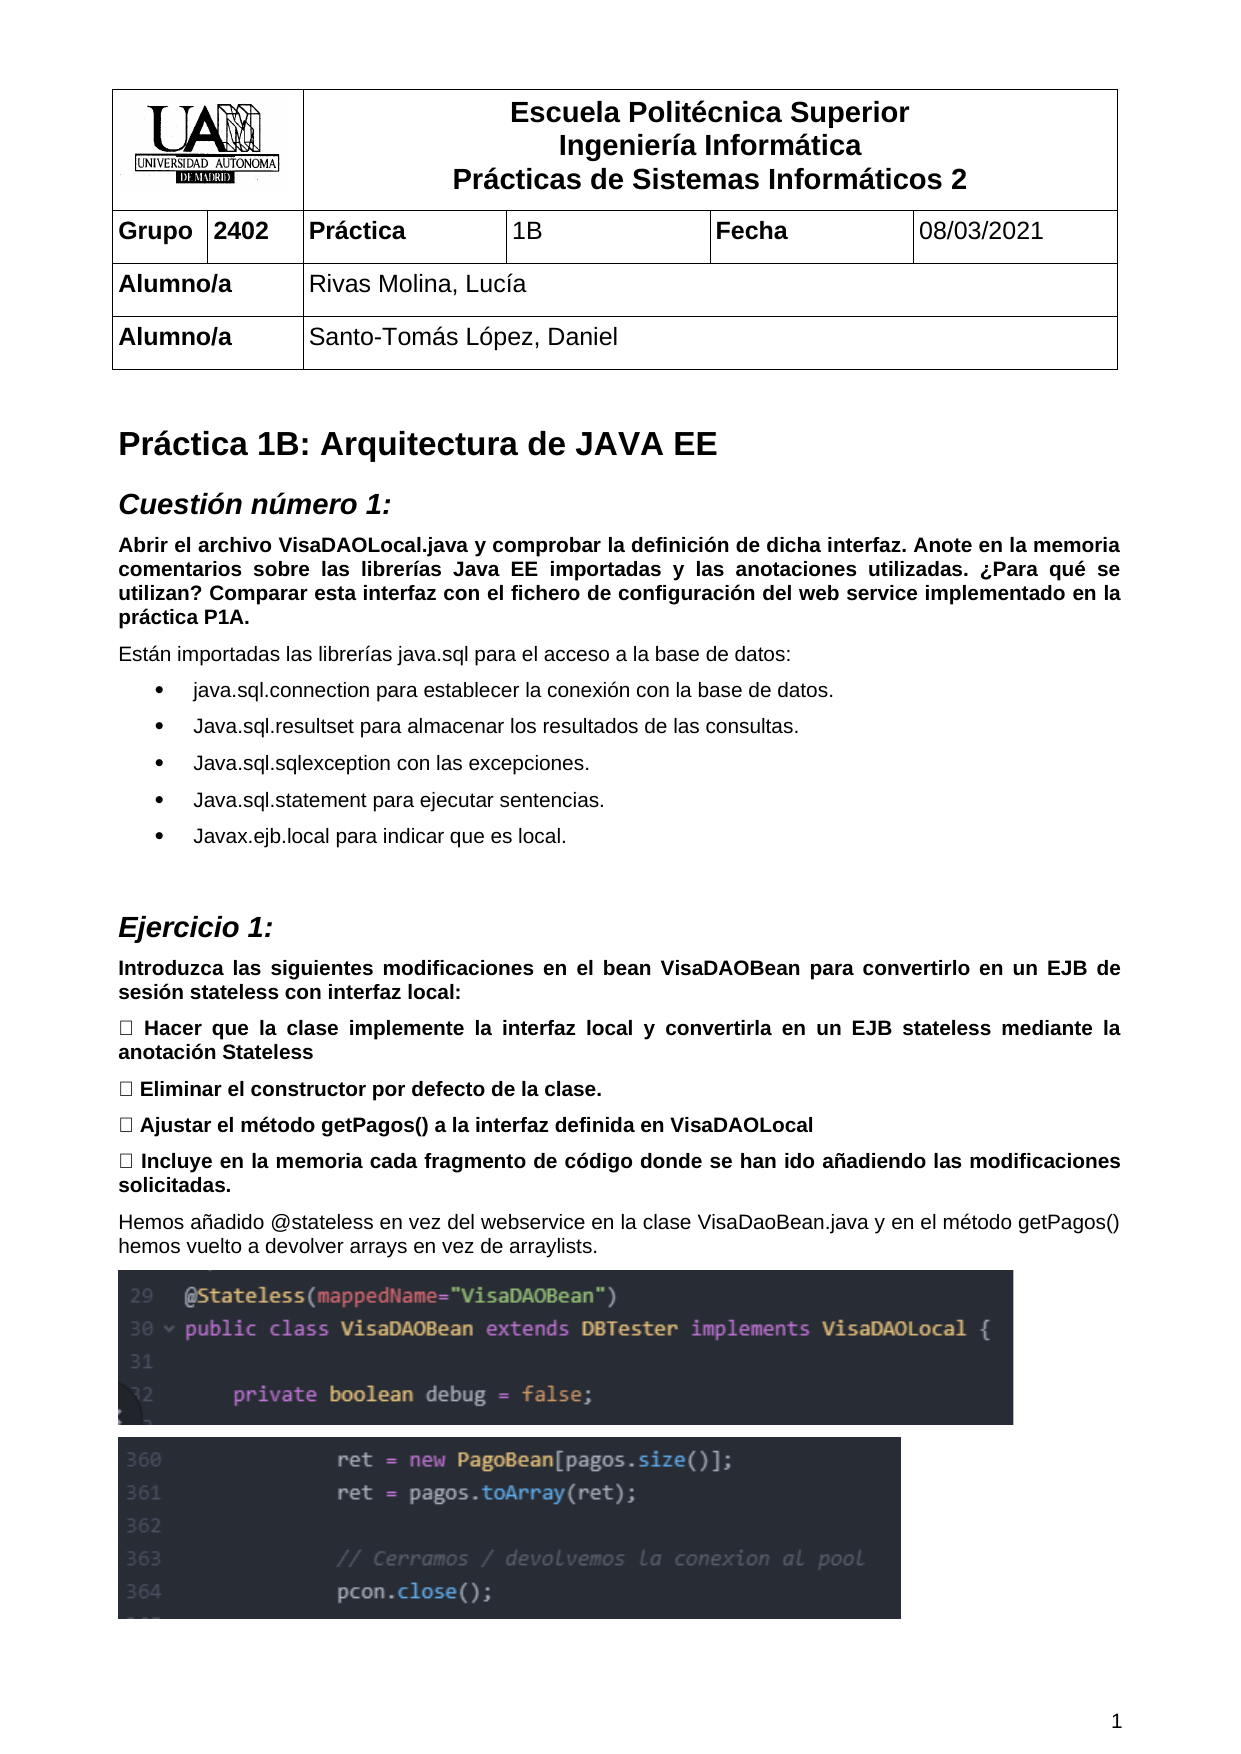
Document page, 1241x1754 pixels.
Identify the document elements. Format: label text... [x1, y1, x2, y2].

subtitle Cuestión número 1: [118, 487, 1122, 521]
text  Incluye en la memoria cada fragmento de código donde se han ido añadiendo las modificaciones solicitadas. [118, 1149, 1122, 1197]
table_header Escuela Politécnica Superior Ingeniería Informática Prácticas de Sistemas Informáticos 2 [304, 90, 1117, 209]
picture [118, 1270, 1014, 1425]
text  Hacer que la clase implemente la interfaz local y convertirla en un EJB stateless mediante la anotación Stateless [118, 1016, 1122, 1064]
list Java.sql.statement para ejecutar sentencias. [156, 787, 1122, 812]
table_cell 1B [507, 211, 710, 263]
table_header [113, 90, 303, 209]
table_cell Grupo [113, 211, 207, 263]
table_cell Rivas Molina, Lucía [304, 264, 1117, 316]
table_cell Alumno/a [113, 264, 303, 316]
picture [118, 94, 290, 192]
table_cell Fecha [711, 211, 913, 263]
text Están importadas las librerías java.sql para el acceso a la base de datos: [118, 641, 1122, 665]
list java.sql.connection para establecer la conexión con la base de datos. [156, 678, 1122, 702]
text  Ajustar el método getPagos() a la interfaz definida en VisaDAOLocal [118, 1113, 1122, 1137]
table_cell Santo-Tomás López, Daniel [304, 317, 1117, 369]
text Introduzca las siguientes modificaciones en el bean VisaDAOBean para convertirlo en un EJB de sesión stateless con interfaz local: [118, 956, 1122, 1003]
list Java.sql.sqlexception con las excepciones. [156, 751, 1122, 775]
table_cell Alumno/a [113, 317, 303, 369]
table_cell 2402 [208, 211, 303, 263]
list Java.sql.resultset para almacenar los resultados de las consultas. [156, 714, 1122, 738]
text Abrir el archivo VisaDAOLocal.java y comprobar la definición de dicha interfaz. Anote en la memoria comentarios sobre las librerías Java EE importadas y las anotaciones utilizadas. ¿Para qué se utilizan? Comparar esta interfaz con el fichero de configuración del web service implementado en la práctica P1A. [118, 533, 1122, 629]
list Javax.ejb.local para indicar que es local. [156, 824, 1122, 848]
table_cell 08/03/2021 [914, 211, 1117, 263]
subtitle Práctica 1B: Arquitectura de JAVA EE [118, 423, 1122, 462]
text  Eliminar el constructor por defecto de la clase. [118, 1076, 1122, 1100]
text Hemos añadido @stateless en vez del webservice en la clase VisaDaoBean.java y en el método getPagos() hemos vuelto a devolver arrays en vez de arraylists. [118, 1210, 1122, 1258]
picture [118, 1437, 901, 1619]
table_cell Práctica [304, 211, 506, 263]
subtitle Ejercicio 1: [118, 909, 1122, 943]
